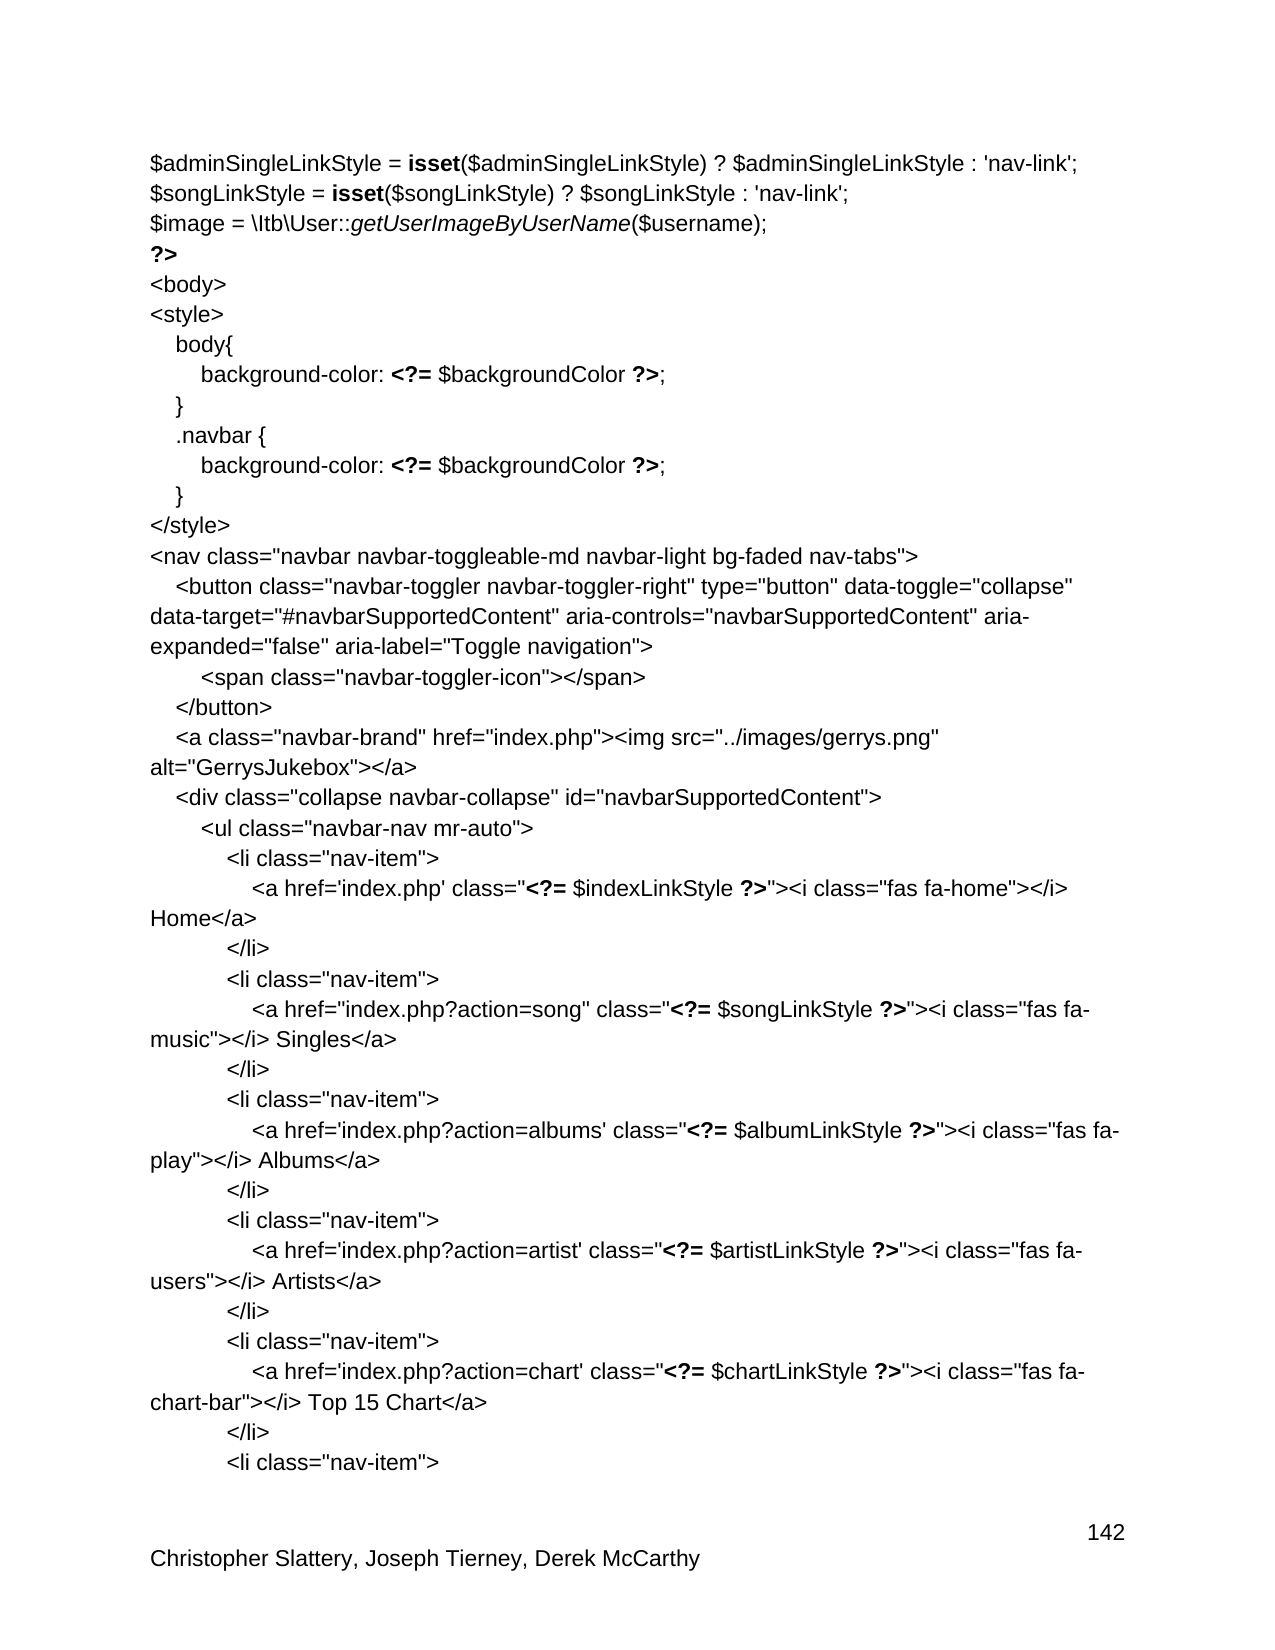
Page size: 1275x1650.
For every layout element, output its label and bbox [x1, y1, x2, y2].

text [150, 150, 1125, 1475]
